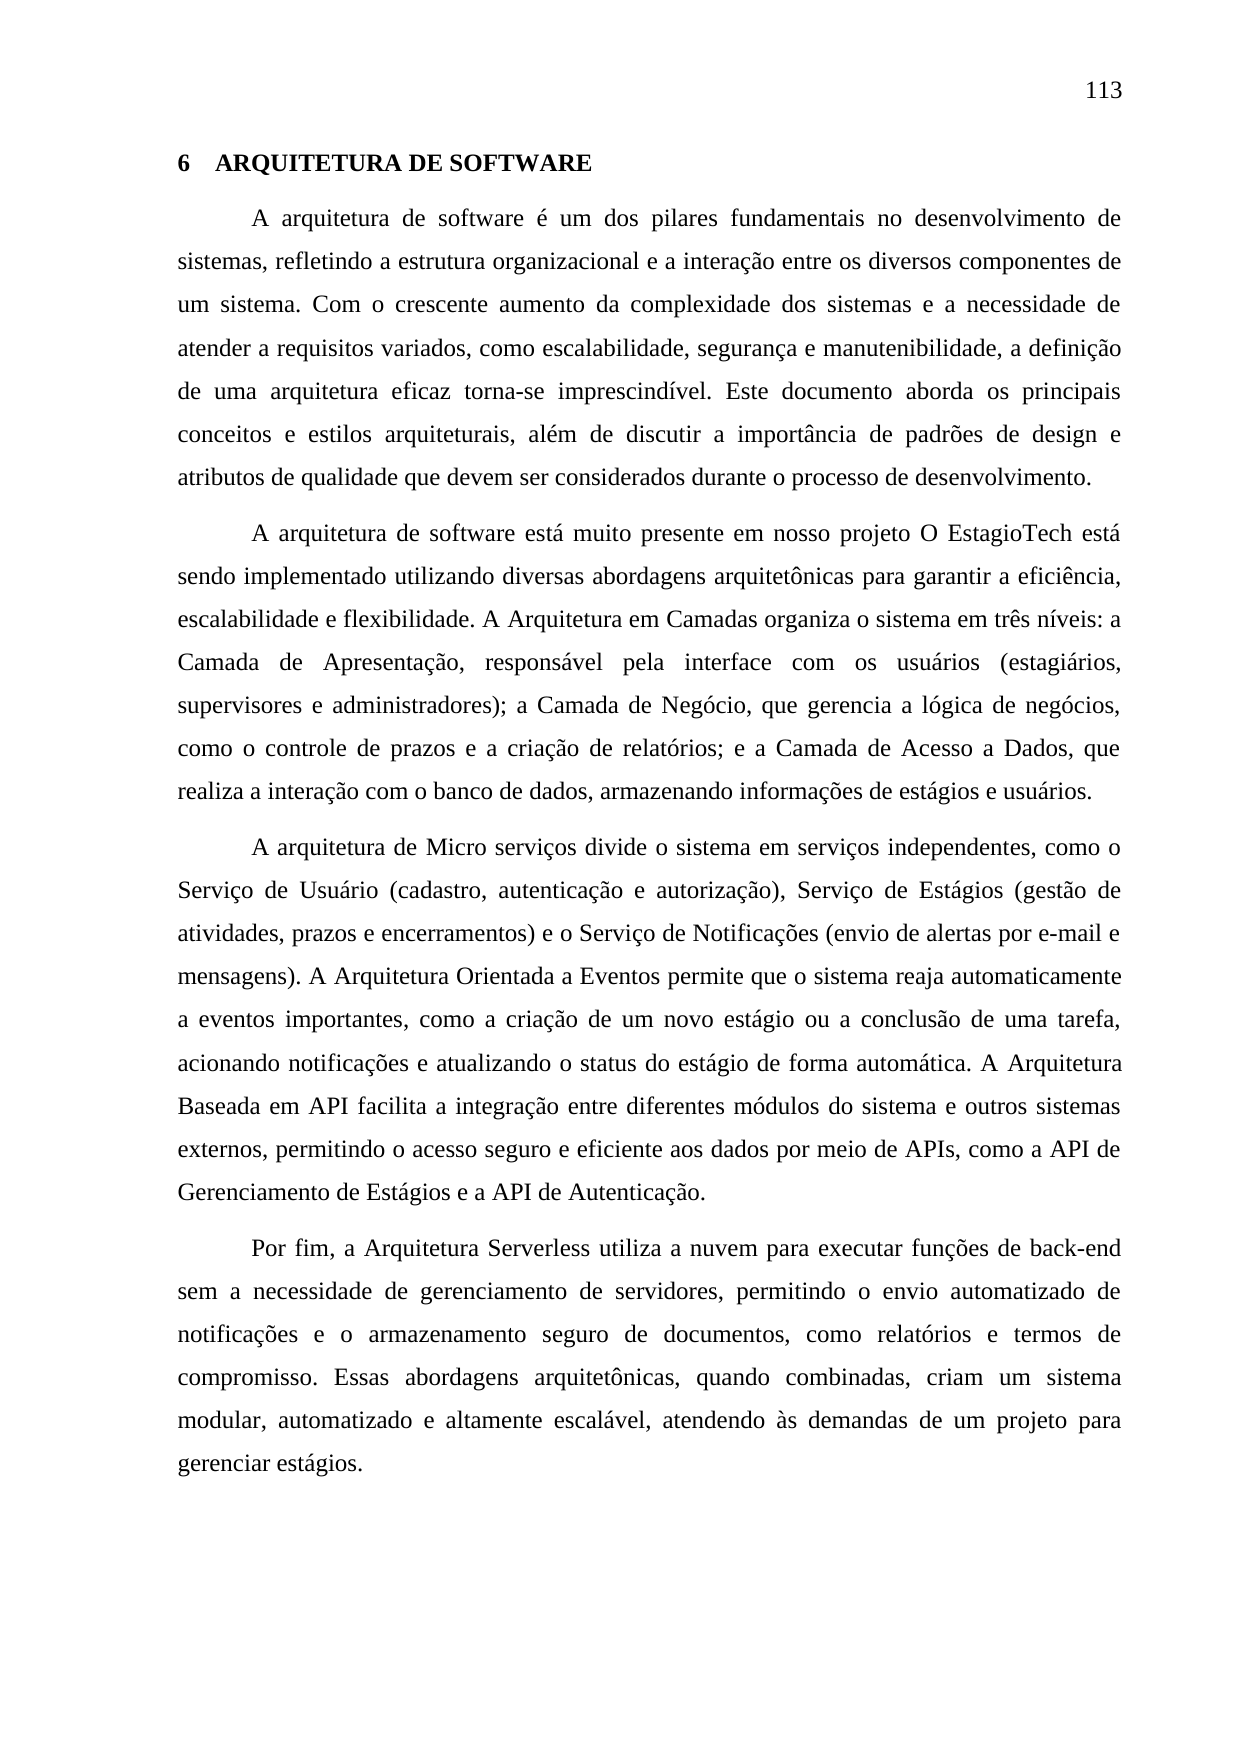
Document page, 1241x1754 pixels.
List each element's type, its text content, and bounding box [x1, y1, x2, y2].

text A arquitetura de Micro serviços divide o sistema em serviços independentes, como o Serviço de Usuário (cadastro, autenticação e autorização), Serviço de Estágios (gestão de atividades, prazos e encerramentos) e o Serviço de Notificações (envio de alertas por e-mail e mensagens). A Arquitetura Orientada a Eventos permite que o sistema reaja automaticamente a eventos importantes, como a criação de um novo estágio ou a conclusão de uma tarefa, acionando notificações e atualizando o status do estágio de forma automática. A Arquitetura Baseada em API facilita a integração entre diferentes módulos do sistema e outros sistemas externos, permitindo o acesso seguro e eficiente aos dados por meio de APIs, como a API de Gerenciamento de Estágios e a API de Autenticação. [177, 832, 1122, 1206]
text A arquitetura de software está muito presente em nosso projeto O EstagioTech está sendo implementado utilizando diversas abordagens arquitetônicas para garantir a eficiência, escalabilidade e flexibilidade. A Arquitetura em Camadas organiza o sistema em três níveis: a Camada de Apresentação, responsável pela interface com os usuários (estagiários, supervisores e administradores); a Camada de Negócio, que gerencia a lógica de negócios, como o controle de prazos e a criação de relatórios; e a Camada de Acesso a Dados, que realiza a interação com o banco de dados, armazenando informações de estágios e usuários. [177, 518, 1122, 805]
text Por fim, a Arquitetura Serverless utiliza a nuvem para executar funções de back-end sem a necessidade de gerenciamento de servidores, permitindo o envio automatizado de notificações e o armazenamento seguro de documentos, como relatórios e termos de compromisso. Essas abordagens arquitetônicas, quando combinadas, criam um sistema modular, automatizado e altamente escalável, atendendo às demandas de um projeto para gerenciar estágios. [177, 1233, 1122, 1477]
subtitle ARQUITETURA DE SOFTWARE [177, 148, 1122, 176]
text A arquitetura de software é um dos pilares fundamentais no desenvolvimento de sistemas, refletindo a estrutura organizacional e a interação entre os diversos componentes de um sistema. Com o crescente aumento da complexidade dos sistemas e a necessidade de atender a requisitos variados, como escalabilidade, segurança e manutenibilidade, a definição de uma arquitetura eficaz torna-se imprescindível. Este documento aborda os principais conceitos e estilos arquiteturais, além de discutir a importância de padrões de design e atributos de qualidade que devem ser considerados durante o processo de desenvolvimento. [177, 203, 1122, 491]
